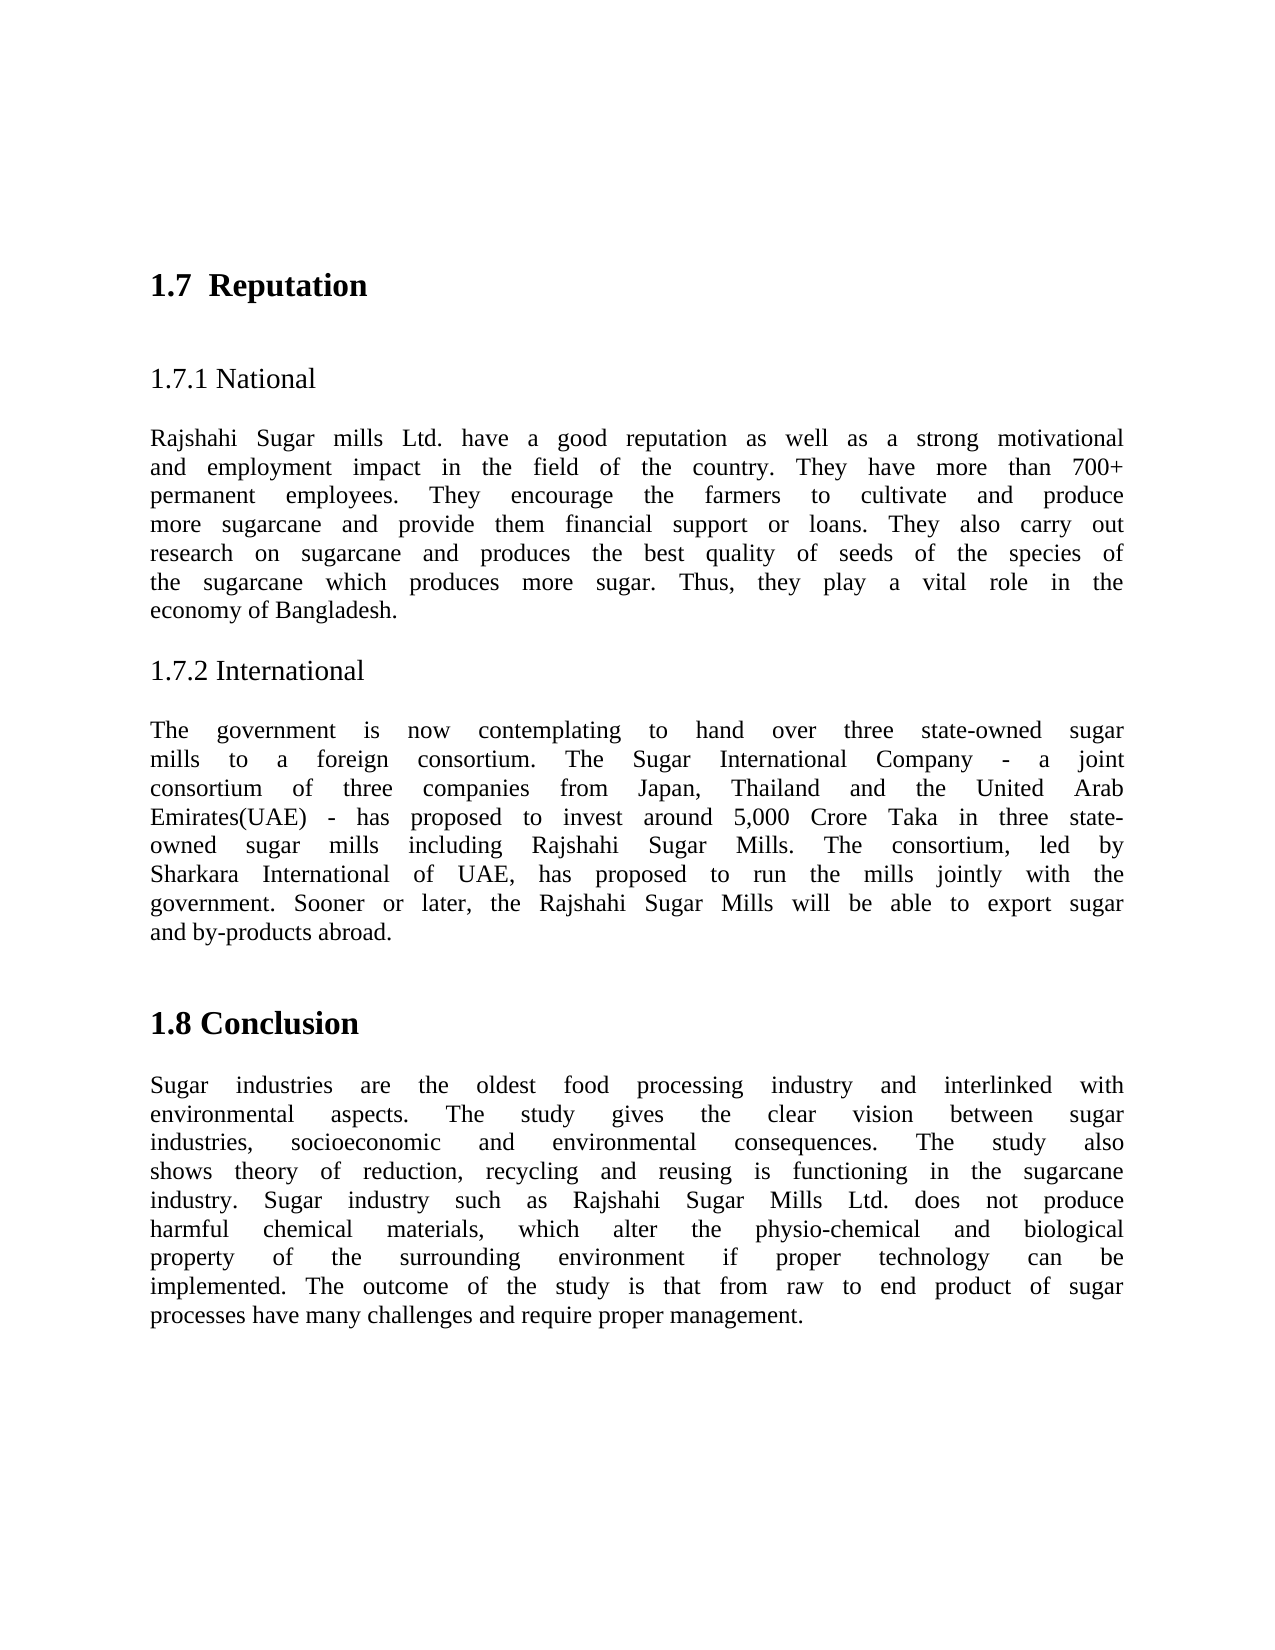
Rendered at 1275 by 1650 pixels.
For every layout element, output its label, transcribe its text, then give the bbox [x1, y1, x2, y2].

text Sugar industries are the oldest food processing industry and interlinked with environmental aspects. The study gives the clear vision between sugar industries, socioeconomic and environmental consequences. The study also shows theory of reduction, recycling and reusing is functioning in the sugarcane industry. Sugar industry such as Rajshahi Sugar Mills Ltd. does not produce harmful chemical materials, which alter the physio-chemical and biological property of the surrounding environment if proper technology can be implemented. The outcome of the study is that from raw to end product of sugar processes have many challenges and require proper management. [150, 1041, 1125, 1329]
text 1.7.1 National [150, 332, 1125, 394]
text 1.7.2 International [150, 624, 1125, 687]
text The government is now contemplating to hand over three state-owned sugar mills to a foreign consortium. The Sugar International Company - a joint consortium of three companies from Japan, Thailand and the United Arab Emirates(UAE) - has proposed to invest around 5,000 Crore Taka in three state- owned sugar mills including Rajshahi Sugar Mills. The consortium, led by Sharkara International of UAE, has proposed to run the mills jointly with the government. Sooner or later, the Rajshahi Sugar Mills will be able to export sugar and by-products abroad. [150, 687, 1125, 945]
text 1.8 Conclusion [150, 1003, 1125, 1041]
text Rajshahi Sugar mills Ltd. have a good reputation as well as a strong motivational and employment impact in the field of the country. They have more than 700+ permanent employees. They encourage the farmers to cultivate and produce more sugarcane and provide them financial support or loans. They also carry out research on sugarcane and produces the best quality of seeds of the species of the sugarcane which produces more sugar. Thus, they play a vital role in the economy of Bangladesh. [150, 394, 1125, 624]
text 1.7 Reputation [150, 265, 1125, 303]
